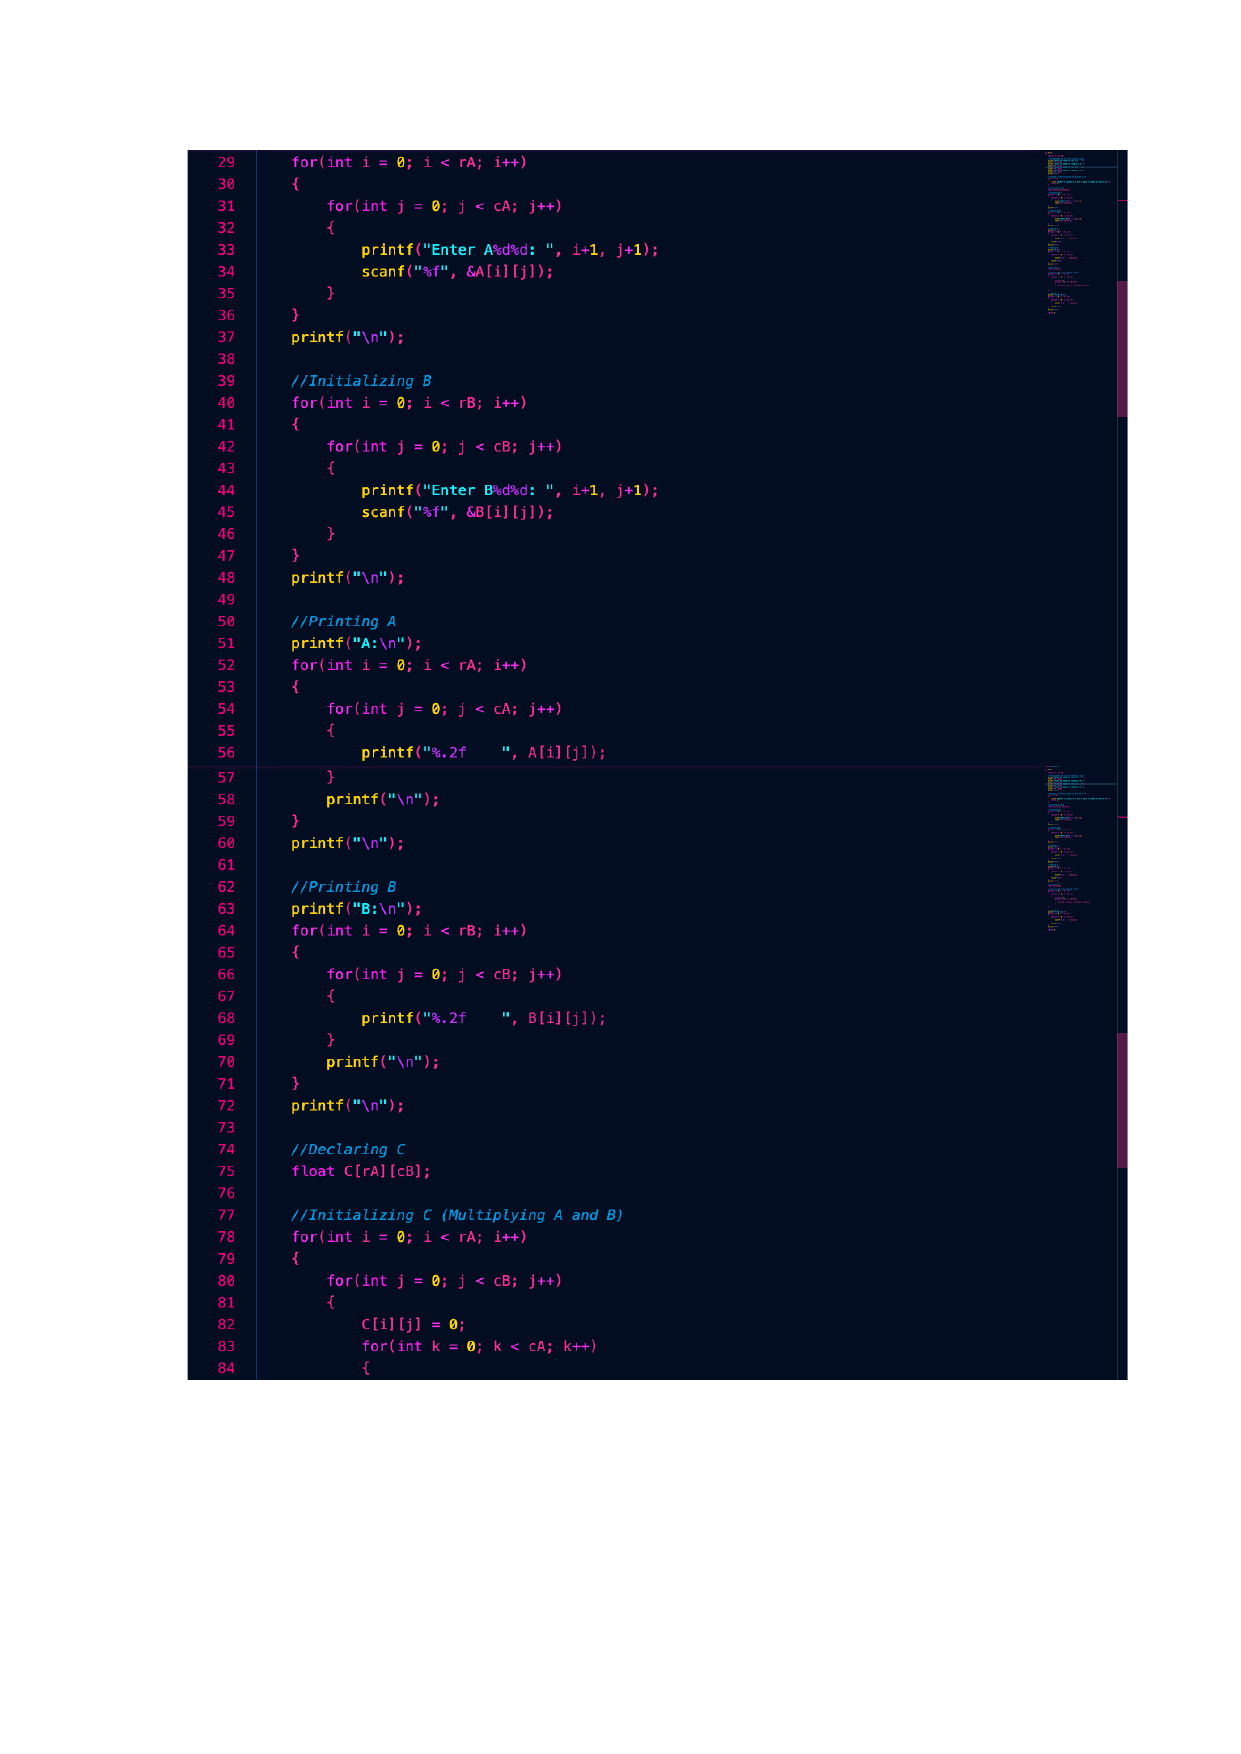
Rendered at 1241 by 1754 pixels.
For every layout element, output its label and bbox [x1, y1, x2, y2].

picture [187, 150, 1128, 1380]
